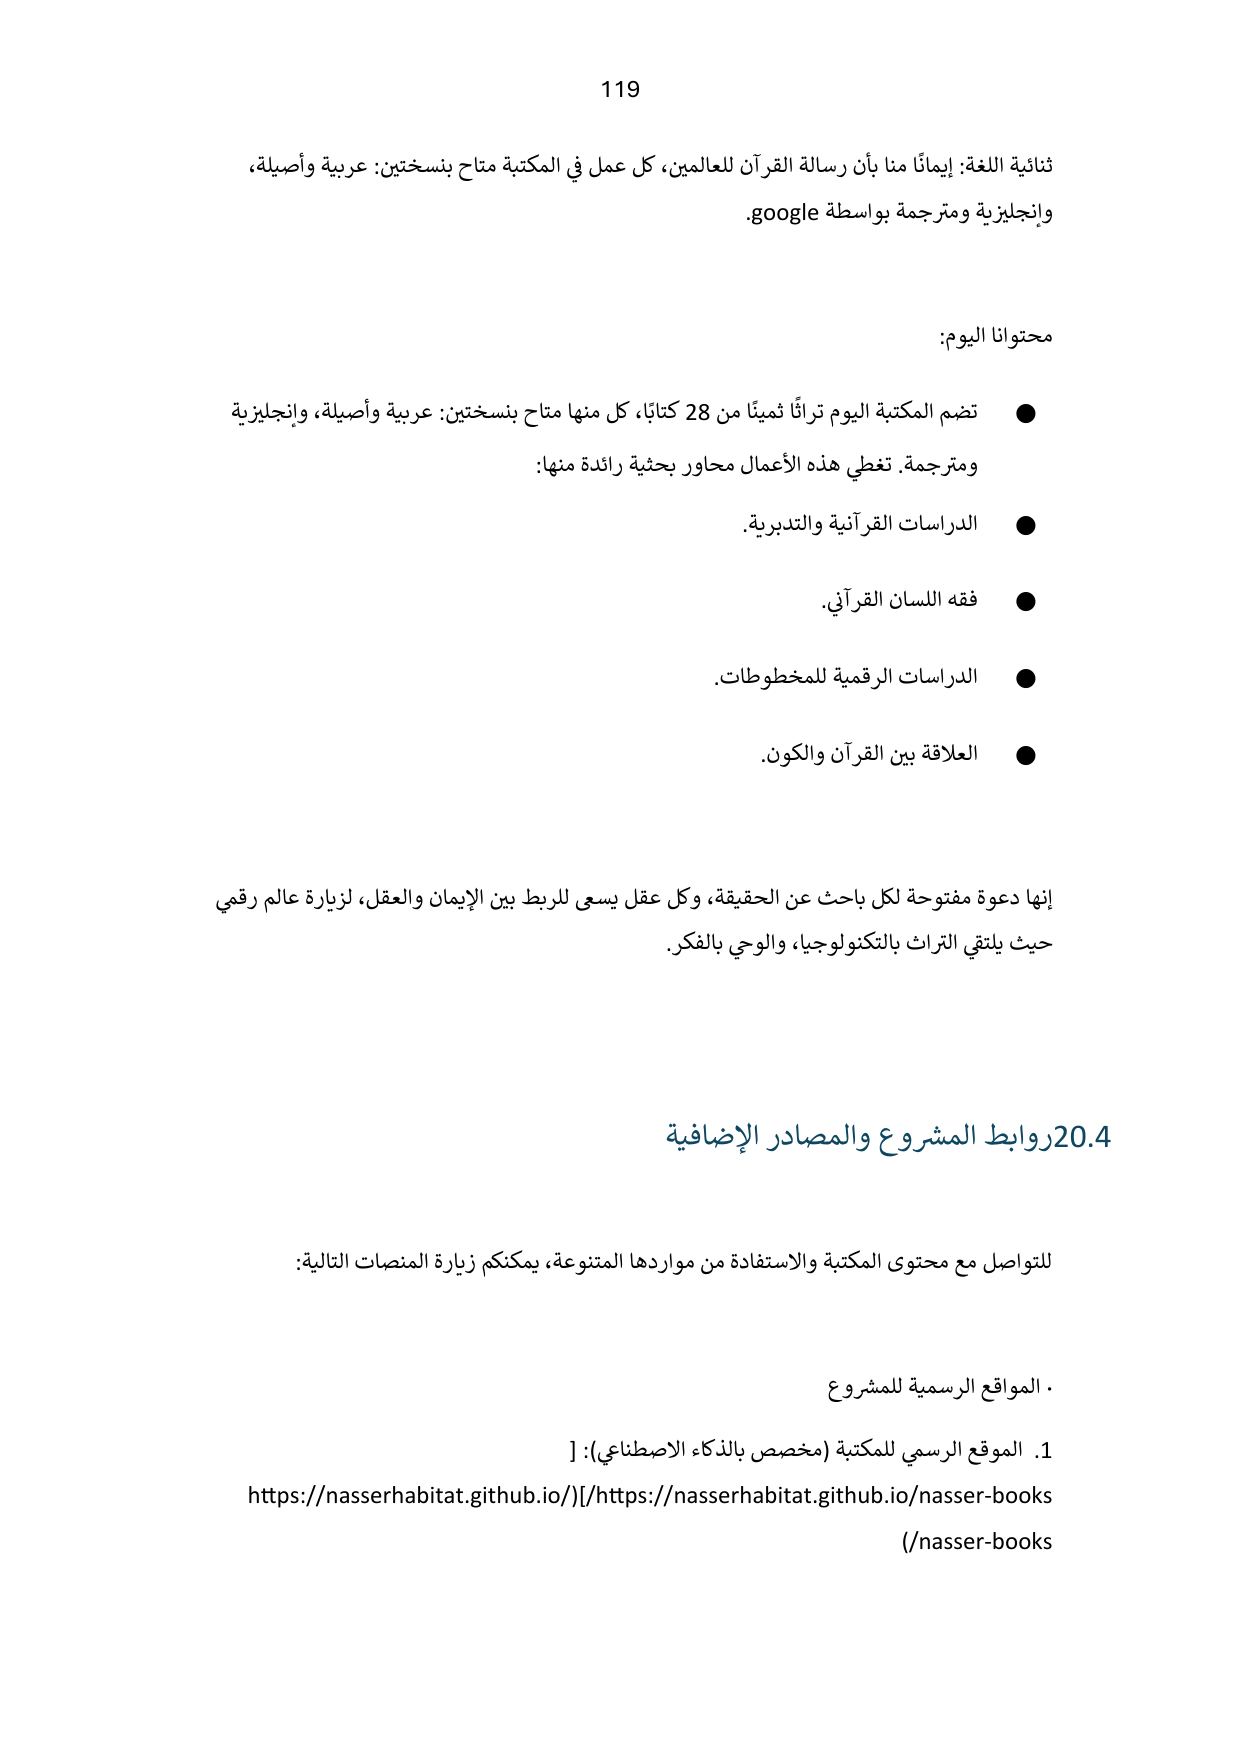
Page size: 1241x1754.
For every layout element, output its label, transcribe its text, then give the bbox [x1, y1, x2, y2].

list الدراسات الرقمية للمخطوطات. [187, 649, 1015, 700]
list العلاقة بين القرآن والكون. [187, 726, 1015, 777]
list تضم المكتبة اليوم تراثًا ثمينًا من 28 كتابًا، كل منها متاح بنسختين: عربية وأصيلة، وإنجليزية ومترجمة. تغطي هذه الأعمال محاور بحثية رائدة منها: [187, 383, 1015, 480]
text 🏠 المواقع الرسمية للمشروع [187, 1371, 1053, 1402]
text إنها دعوة مفتوحة لكل باحث عن الحقيقة، وكل عقل يسعى للربط بين الإيمان والعقل، لزيارة عالم رقمي حيث يلتقي التراث بالتكنولوجيا، والوحي بالفكر. [187, 882, 1053, 958]
text ثنائية اللغة: إيمانًا منا بأن رسالة القرآن للعالمين، كل عمل في المكتبة متاح بنسختين: عربية وأصيلة، وإنجليزية ومترجمة بواسطة google. [187, 150, 1053, 226]
text محتوانا اليوم: [187, 321, 1053, 351]
list فقه اللسان القرآني. [187, 572, 1015, 623]
text 1. الموقع الرسمي للمكتبة (مخصص بالذكاء الاصطناعي): [https://nasserhabitat.github.io/nasser-books/](https://nasserhabitat.github.io/nasser-books/) [187, 1434, 1053, 1556]
list الدراسات القرآنية والتدبرية. [187, 495, 1015, 546]
subtitle روابط المشروع والمصادر الإضافية [187, 1114, 1053, 1155]
text للتواصل مع محتوى المكتبة والاستفادة من مواردها المتنوعة، يمكنكم زيارة المنصات التالية: [187, 1246, 1053, 1277]
